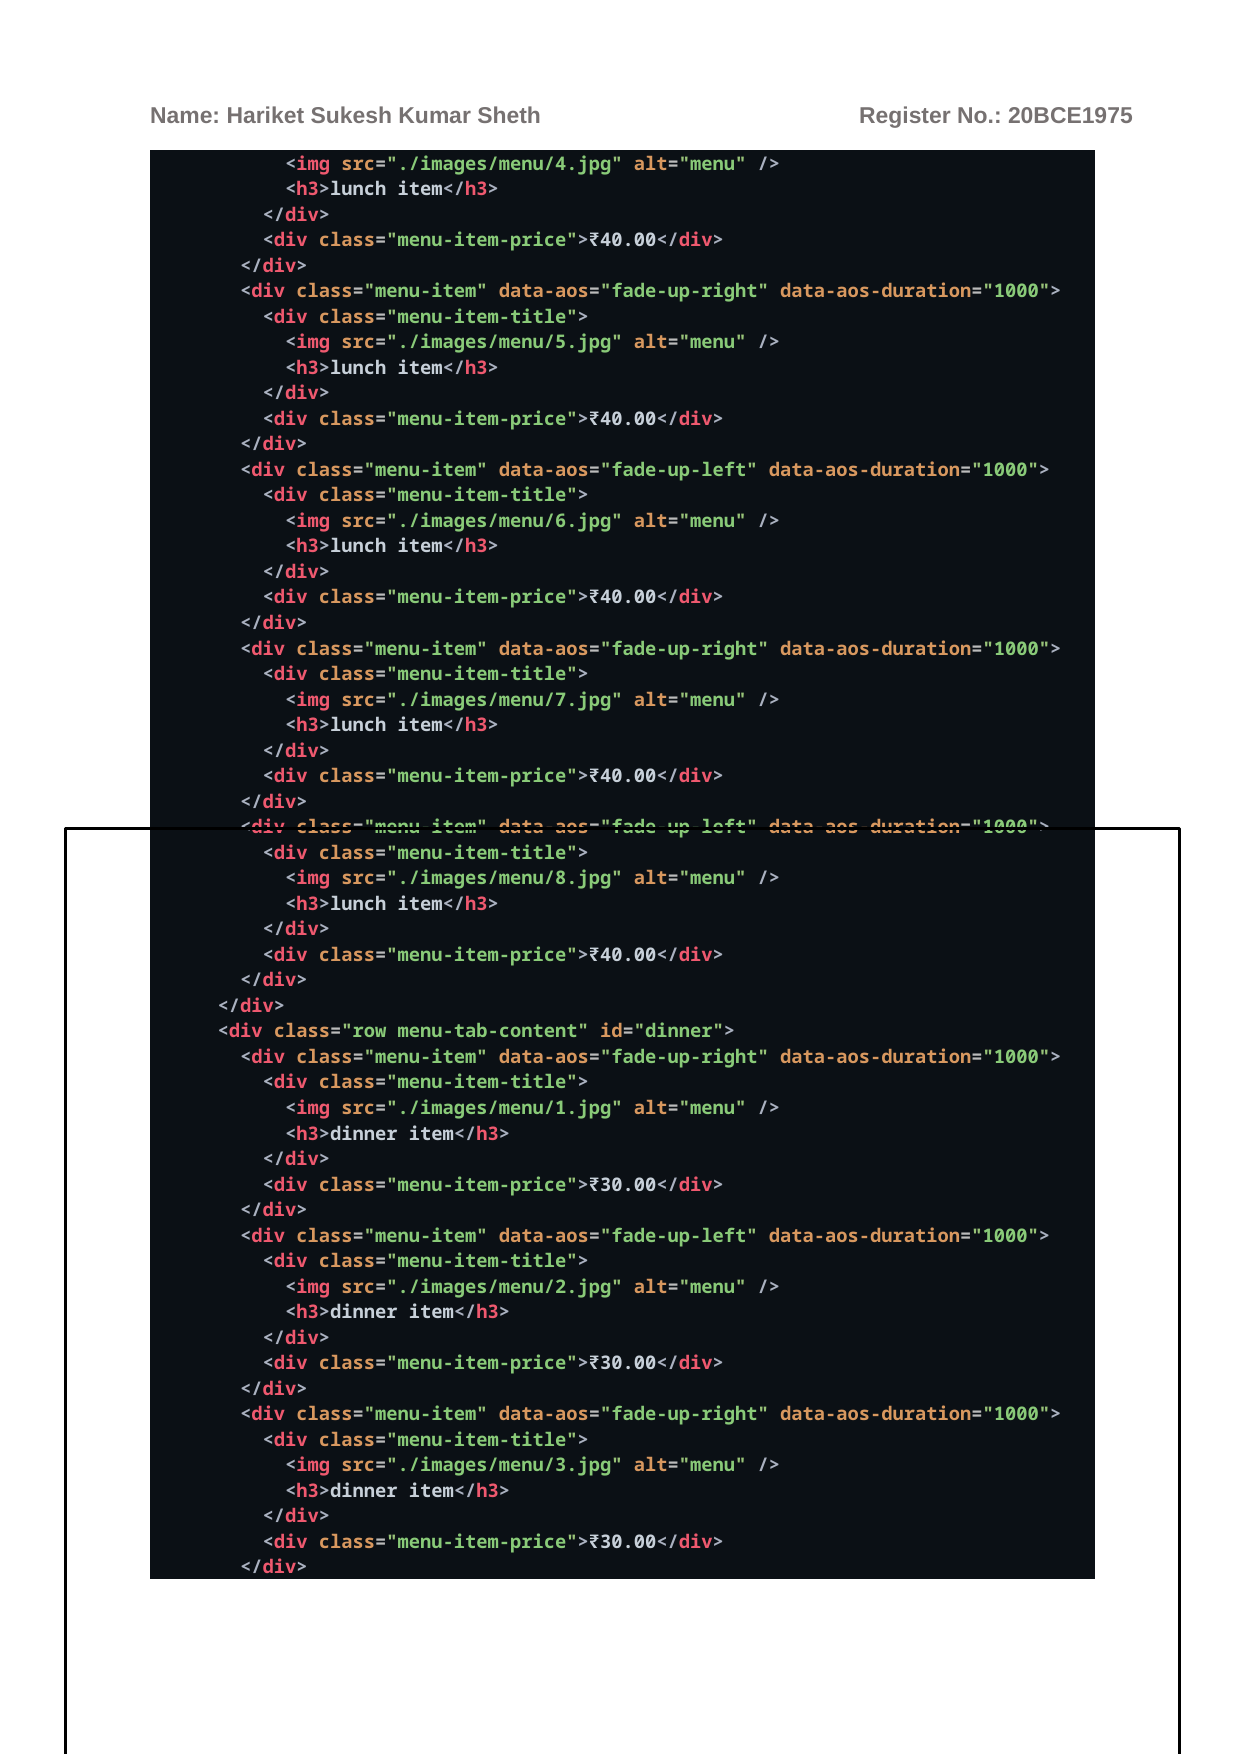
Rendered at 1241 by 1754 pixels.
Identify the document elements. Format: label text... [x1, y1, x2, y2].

text <div class="menu-item-title"> [150, 660, 1095, 686]
text </div> [150, 1324, 1095, 1349]
text <div class="menu-item-title"> [150, 482, 1095, 507]
text </div> [150, 1503, 1095, 1528]
text </div> [150, 992, 1095, 1018]
text <div class="menu-item-price">₹30.00</div> [150, 1349, 1095, 1375]
text </div> [150, 1145, 1095, 1171]
text </div> [150, 916, 1095, 941]
text <div class="menu-item" data-aos="fade-up-right" data-aos-duration="1000"> [150, 278, 1095, 303]
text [150, 227, 1095, 252]
text <div class="menu-item-price">₹40.00</div> [150, 941, 1095, 967]
text </div> [150, 1375, 1095, 1401]
text <h3>dinner item</h3> [150, 1120, 1095, 1145]
text <div class="menu-item" data-aos="fade-up-right" data-aos-duration="1000"> [150, 635, 1095, 660]
text </div> [150, 252, 1095, 278]
text <div class="menu-item" data-aos="fade-up-left" data-aos-duration="1000"> [150, 456, 1095, 482]
text <div class="menu-item-price">₹40.00</div> [150, 405, 1095, 431]
text <div class="menu-item-title"> [150, 303, 1095, 329]
text <h3>dinner item</h3> [150, 1477, 1095, 1503]
text <div class="menu-item-title"> [150, 1247, 1095, 1273]
text <h3>lunch item</h3> [150, 890, 1095, 916]
text <img src="./images/menu/5.jpg" alt="menu" /> [150, 329, 1095, 354]
text <div class="menu-item" data-aos="fade-up-left" data-aos-duration="1000"> [150, 1222, 1095, 1247]
text </div> [150, 967, 1095, 992]
text <div class="menu-item-price">₹40.00</div> [150, 584, 1095, 609]
text <div class="menu-item-title"> [150, 1426, 1095, 1452]
text </div> [150, 609, 1095, 635]
text <h3>lunch item</h3> [150, 533, 1095, 558]
text <div class="menu-item-price">₹40.00</div> [150, 762, 1095, 788]
text </div> [150, 431, 1095, 456]
text <h3>dinner item</h3> [150, 1298, 1095, 1324]
text <h3>lunch item</h3> [150, 176, 1095, 201]
text <div class="menu-item-price">₹30.00</div> [150, 1528, 1095, 1554]
text <div class="row menu-tab-content" id="dinner"> [150, 1018, 1095, 1043]
text </div> [150, 380, 1095, 405]
text <div class="menu-item" data-aos="fade-up-right" data-aos-duration="1000"> [150, 1401, 1095, 1426]
text <img src="./images/menu/6.jpg" alt="menu" /> [150, 507, 1095, 533]
text </div> [150, 558, 1095, 584]
text <img src="./images/menu/8.jpg" alt="menu" /> [150, 864, 1095, 890]
text <div class="menu-item-title"> [150, 1069, 1095, 1094]
text </div> [150, 788, 1095, 813]
text <h3>lunch item</h3> [150, 711, 1095, 737]
text </div> [150, 1196, 1095, 1222]
text </div> [150, 1554, 1095, 1579]
text <div class="menu-item-title"> [150, 839, 1095, 864]
text </div> [150, 737, 1095, 762]
text <img src="./images/menu/4.jpg" alt="menu" /> [150, 150, 1095, 176]
text <h3>lunch item</h3> [150, 354, 1095, 380]
text </div> [150, 201, 1095, 227]
text <div class="menu-item" data-aos="fade-up-right" data-aos-duration="1000"> [150, 1043, 1095, 1069]
text <img src="./images/menu/3.jpg" alt="menu" /> [150, 1452, 1095, 1477]
text <img src="./images/menu/2.jpg" alt="menu" /> [150, 1273, 1095, 1298]
text <div class="menu-item" data-aos="fade-up-left" data-aos-duration="1000"> [150, 813, 1095, 827]
text <div class="menu-item-price">₹30.00</div> [150, 1171, 1095, 1196]
text <img src="./images/menu/7.jpg" alt="menu" /> [150, 686, 1095, 711]
text <img src="./images/menu/1.jpg" alt="menu" /> [150, 1094, 1095, 1120]
